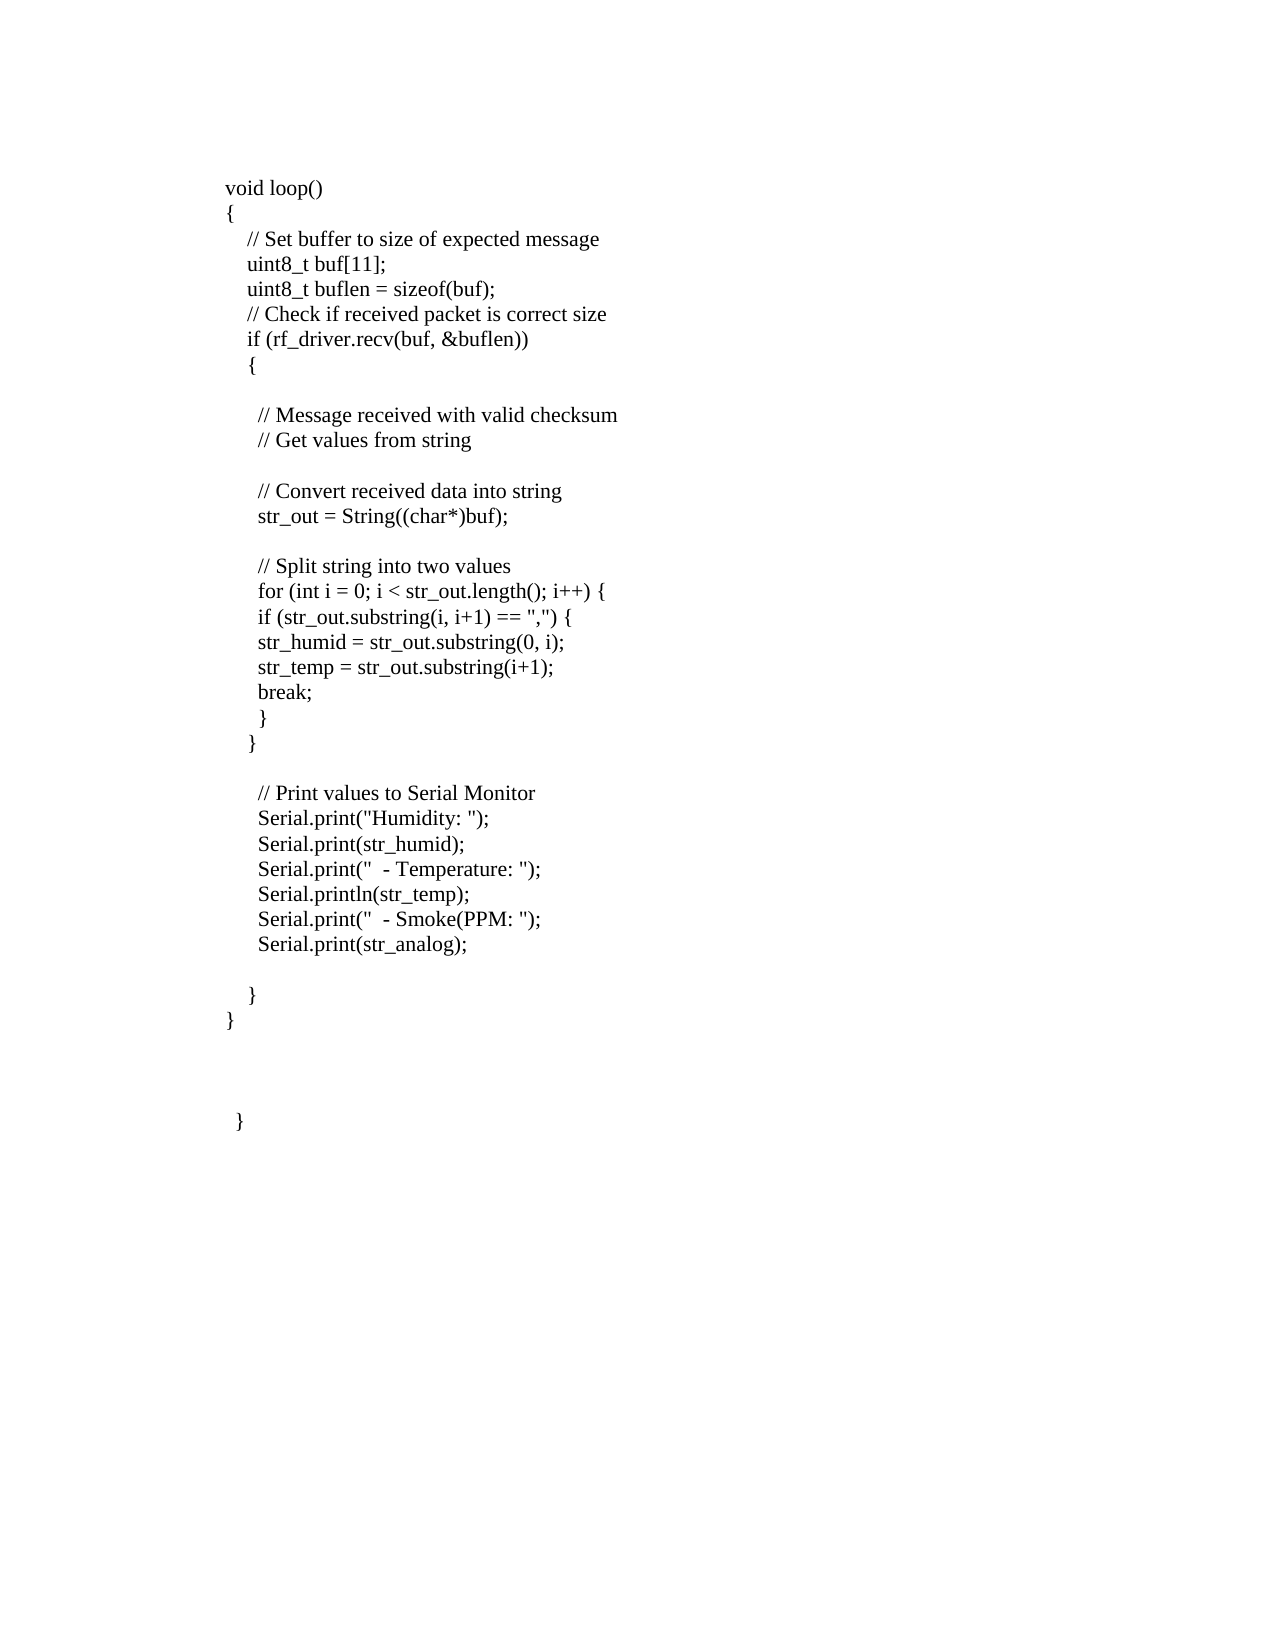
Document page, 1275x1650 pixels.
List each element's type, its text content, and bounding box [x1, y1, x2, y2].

text break; [225, 679, 1125, 704]
text // Print values to Serial Monitor [225, 780, 1125, 805]
text } [225, 982, 1125, 1007]
text { [225, 200, 1125, 226]
text void loop() [225, 175, 1125, 200]
text str_humid = str_out.substring(0, i); [225, 629, 1125, 654]
text Serial.print(" - Smoke(PPM: "); [225, 906, 1125, 931]
text if (str_out.substring(i, i+1) == ",") { [225, 604, 1125, 629]
text // Get values from string [225, 427, 1125, 452]
text Serial.print(str_humid); [225, 831, 1125, 856]
text // Split string into two values [225, 553, 1125, 578]
text } [225, 704, 1125, 730]
text Serial.print(str_analog); [225, 931, 1125, 957]
text // Set buffer to size of expected message [225, 226, 1125, 251]
text Serial.print("Humidity: "); [225, 805, 1125, 831]
list } [234, 1108, 1125, 1133]
text uint8_t buf[11]; [225, 251, 1125, 276]
text } [225, 730, 1125, 755]
text Serial.print(" - Temperature: "); [225, 856, 1125, 881]
text str_temp = str_out.substring(i+1); [225, 654, 1125, 679]
text // Message received with valid checksum [225, 402, 1125, 427]
text // Check if received packet is correct size [225, 301, 1125, 326]
text uint8_t buflen = sizeof(buf); [225, 276, 1125, 301]
text Serial.println(str_temp); [225, 881, 1125, 906]
text for (int i = 0; i < str_out.length(); i++) { [225, 578, 1125, 604]
text // Convert received data into string [225, 478, 1125, 503]
text str_out = String((char*)buf); [225, 503, 1125, 528]
text if (rf_driver.recv(buf, &buflen)) [225, 326, 1125, 352]
text } [225, 1007, 1125, 1032]
text { [225, 352, 1125, 377]
